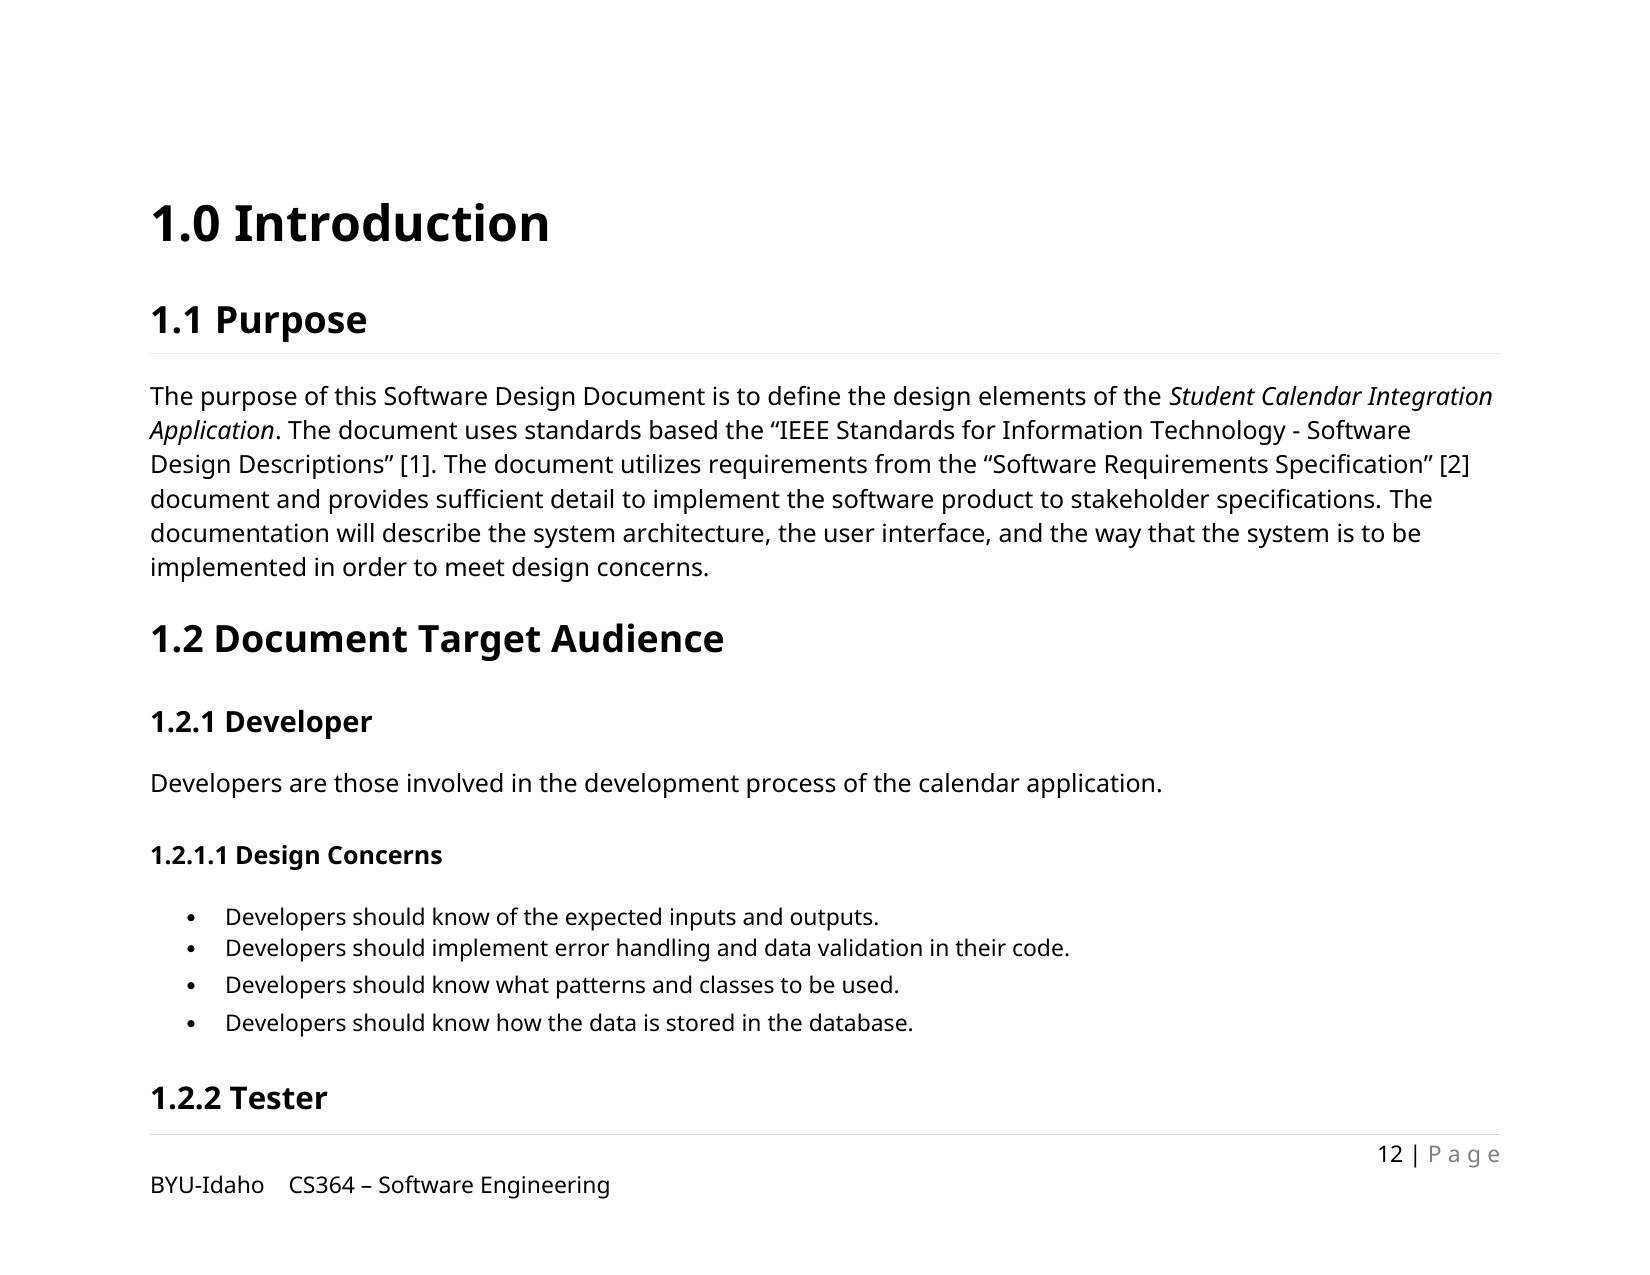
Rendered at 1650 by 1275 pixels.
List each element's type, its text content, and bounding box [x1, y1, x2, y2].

subtitle Purpose [150, 293, 1500, 353]
text The purpose of this Software Design Document is to define the design elements of the Student Calendar Integration Application. The document uses standards based the “IEEE Standards for Information Technology - Software Design Descriptions” [1]. The document utilizes requirements from the “Software Requirements Specification” [2] document and provides sufficient detail to implement the software product to stakeholder specifications. The documentation will describe the system architecture, the user interface, and the way that the system is to be implemented in order to meet design concerns. [150, 379, 1500, 583]
text Developers are those involved in the development process of the calendar application. [150, 766, 1500, 800]
subtitle 1.0 Introduction [150, 187, 1500, 256]
list Developers should know what patterns and classes to be used. [187, 969, 1500, 1001]
subtitle 1.2 Document Target Audience [150, 613, 1500, 664]
list Developers should implement error handling and data validation in their code. [187, 932, 1500, 963]
list Developers should know of the expected inputs and outputs. [187, 901, 1500, 932]
subtitle 1.2.2 Tester [150, 1076, 1500, 1118]
list Developers should know how the data is stored in the database. [187, 1007, 1500, 1038]
subtitle 1.2.1.1 Design Concerns [150, 837, 1500, 871]
subtitle 1.2.1 Developer [150, 701, 1500, 741]
